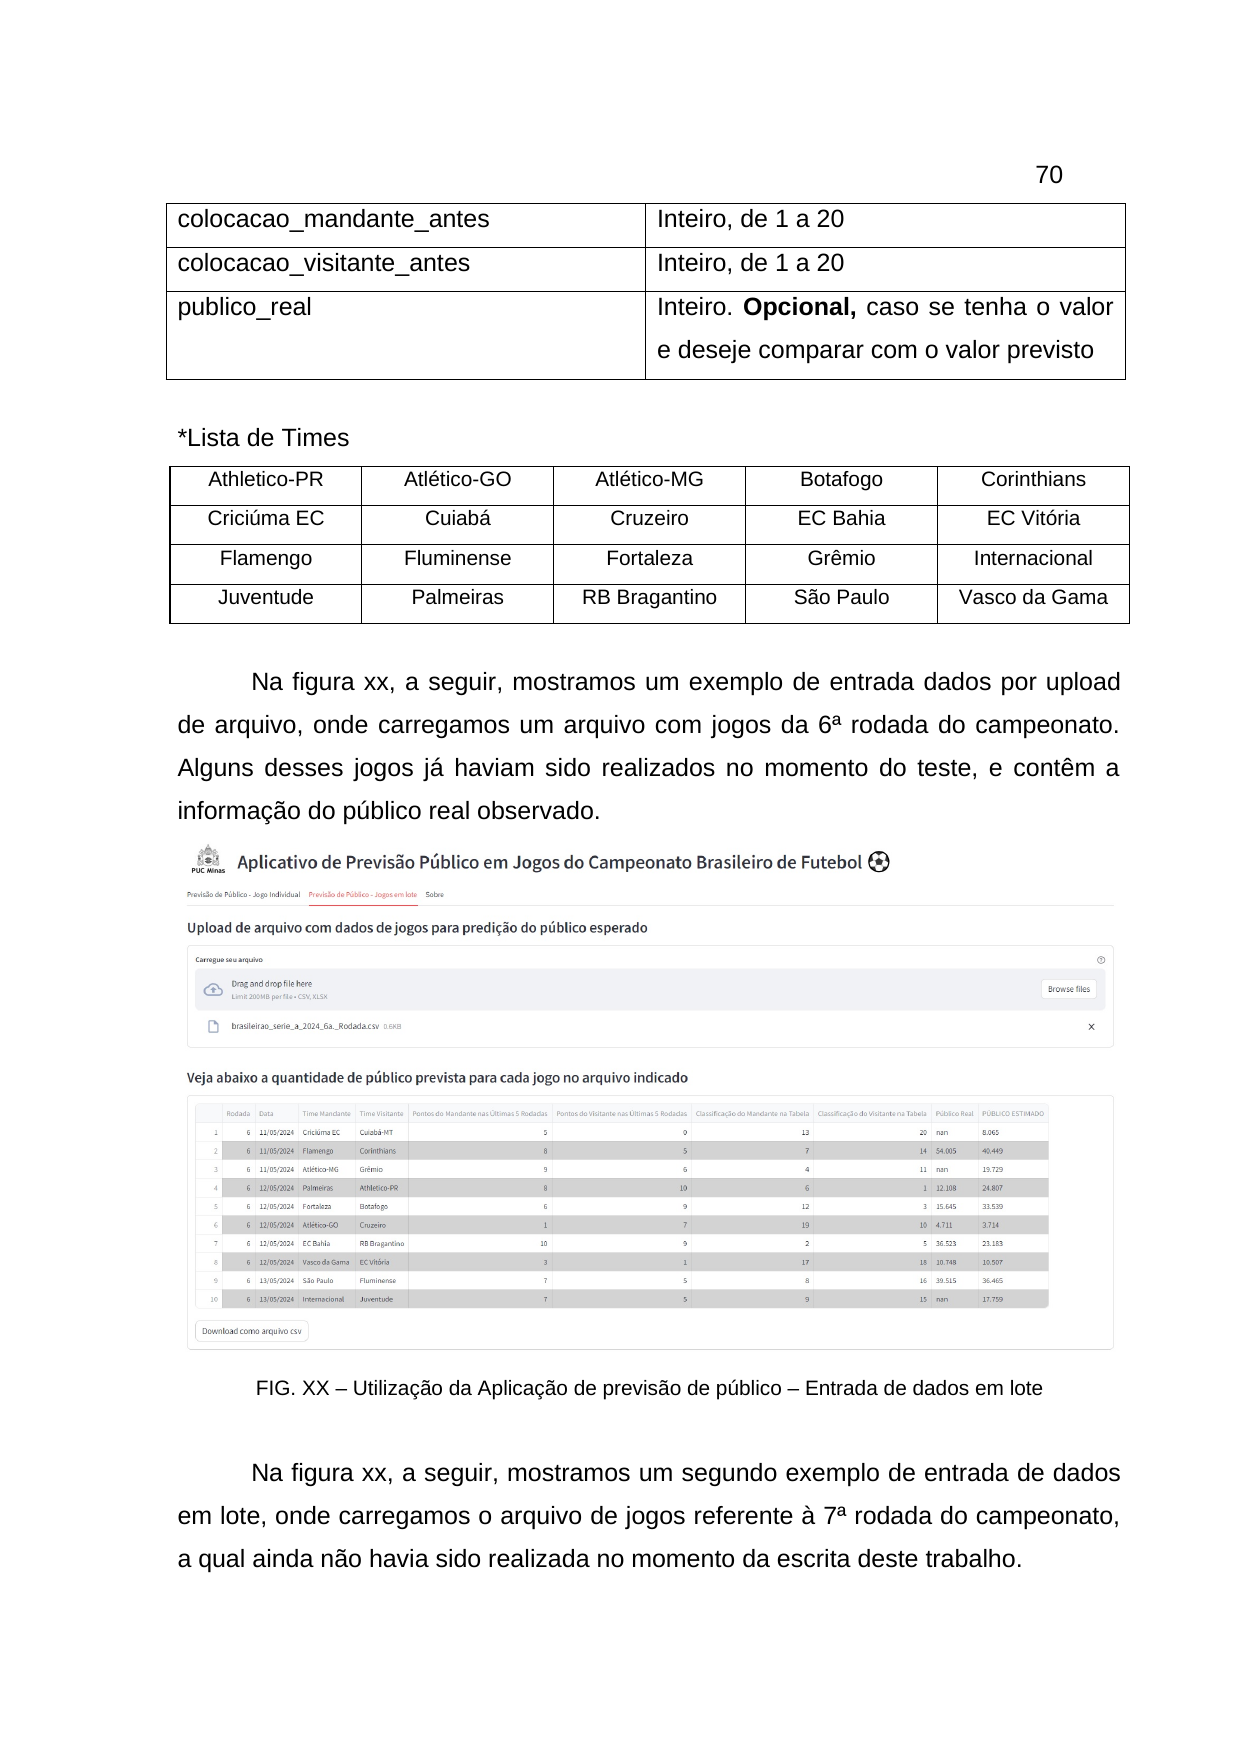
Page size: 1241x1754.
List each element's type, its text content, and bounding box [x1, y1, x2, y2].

table_header Atlético-MG [554, 467, 745, 505]
picture [177, 839, 1122, 1358]
text FIG. XX – Utilização da Aplicação de previsão de público – Entrada de dados em lote [177, 1372, 1122, 1400]
table_cell Inteiro. Opcional, caso se tenha o valor e deseje comparar com o valor previsto [646, 292, 1125, 378]
table_cell Inteiro, de 1 a 20 [646, 204, 1125, 247]
table_cell Cruzeiro [554, 506, 745, 544]
table_cell Juventude [171, 585, 361, 623]
table_cell colocacao_mandante_antes [167, 204, 645, 247]
table_header Athletico-PR [171, 467, 361, 505]
table_cell Internacional [938, 545, 1129, 583]
table_cell Flamengo [171, 545, 361, 583]
table_header Atlético-GO [362, 467, 553, 505]
table_header Botafogo [746, 467, 937, 505]
table_cell EC Bahia [746, 506, 937, 544]
table_header Corinthians [938, 467, 1129, 505]
table_cell Grêmio [746, 545, 937, 583]
table_cell colocacao_visitante_antes [167, 248, 645, 291]
text *Lista de Times [177, 423, 1122, 451]
table_cell Inteiro, de 1 a 20 [646, 248, 1125, 291]
table_cell Palmeiras [362, 585, 553, 623]
table_cell Criciúma EC [171, 506, 361, 544]
table_cell Vasco da Gama [938, 585, 1129, 623]
table_cell São Paulo [746, 585, 937, 623]
text Na figura xx, a seguir, mostramos um segundo exemplo de entrada de dados em lote, onde carregamos o arquivo de jogos referente à 7ª rodada do campeonato, a qual ainda não havia sido realizada no momento da escrita deste trabalho. [177, 1458, 1122, 1573]
table_cell Fluminense [362, 545, 553, 583]
table_cell Fortaleza [554, 545, 745, 583]
table_cell EC Vitória [938, 506, 1129, 544]
table_cell Cuiabá [362, 506, 553, 544]
text Na figura xx, a seguir, mostramos um exemplo de entrada dados por upload de arquivo, onde carregamos um arquivo com jogos da 6ª rodada do campeonato. Alguns desses jogos já haviam sido realizados no momento do teste, e contêm a informação do público real observado. [177, 667, 1122, 825]
table_cell RB Bragantino [554, 585, 745, 623]
table_cell publico_real [167, 292, 645, 378]
